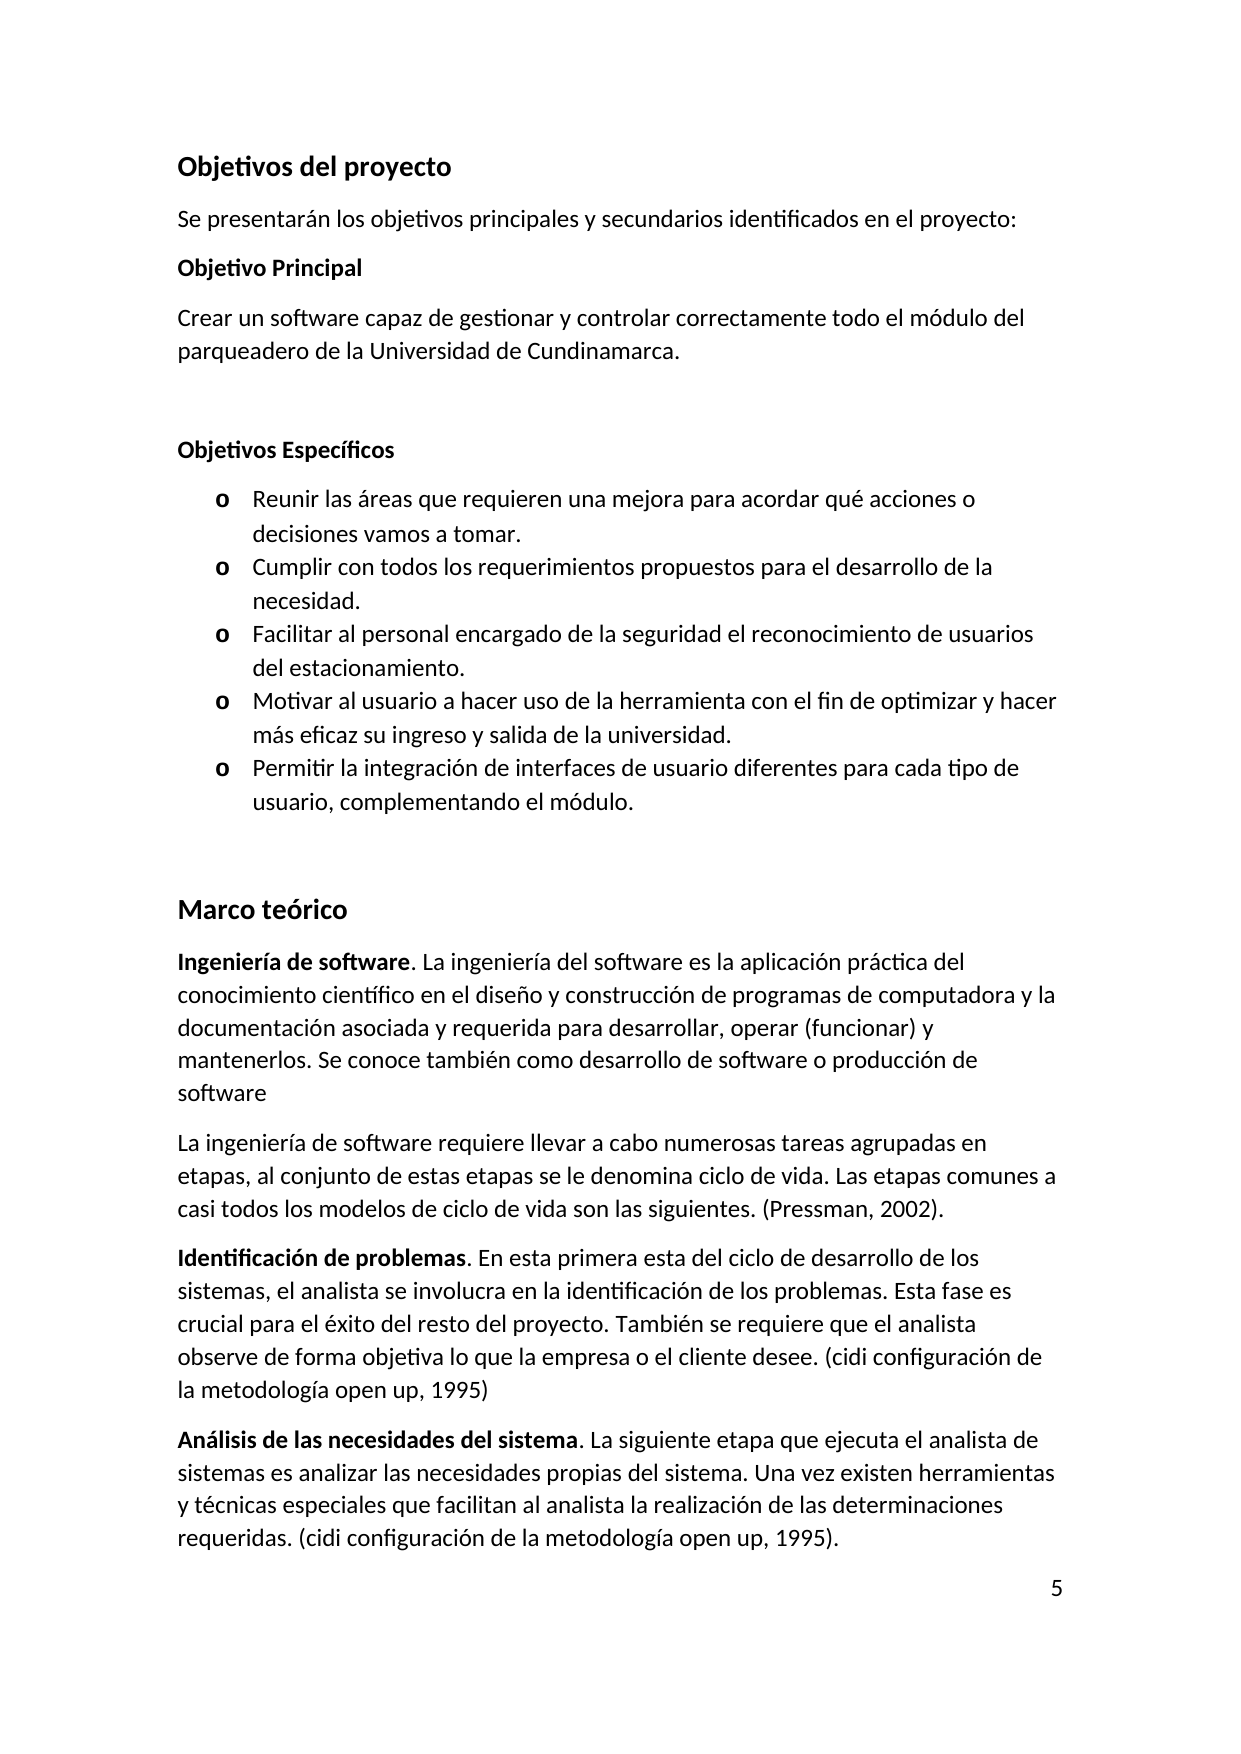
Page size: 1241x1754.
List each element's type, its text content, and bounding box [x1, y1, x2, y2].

list Motivar al usuario a hacer uso de la herramienta con el fin de optimizar y hacer más eficaz su ingreso y salida de la universidad. [215, 685, 1063, 749]
text Crear un software capaz de gestionar y controlar correctamente todo el módulo del parqueadero de la Universidad de Cundinamarca. [177, 302, 1063, 365]
list Reunir las áreas que requieren una mejora para acordar qué acciones o decisiones vamos a tomar. [215, 483, 1063, 548]
text La ingeniería de software requiere llevar a cabo numerosas tareas agrupadas en etapas, al conjunto de estas etapas se le denomina ciclo de vida. Las etapas comunes a casi todos los modelos de ciclo de vida son las siguientes. (Pressman, 2002). [177, 1127, 1063, 1223]
text Se presentarán los objetivos principales y secundarios identificados en el proyecto: [177, 203, 1063, 233]
list Cumplir con todos los requerimientos propuestos para el desarrollo de la necesidad. [215, 551, 1063, 615]
text Análisis de las necesidades del sistema. La siguiente etapa que ejecuta el analista de sistemas es analizar las necesidades propias del sistema. Una vez existen herramientas y técnicas especiales que facilitan al analista la realización de las determinaciones requeridas. (cidi configuración de la metodología open up, 1995). [177, 1424, 1063, 1553]
text Marco teórico [177, 891, 1063, 926]
text 5 [177, 1572, 1063, 1603]
text Ingeniería de software. La ingeniería del software es la aplicación práctica del conocimiento científico en el diseño y construcción de programas de computadora y la documentación asociada y requerida para desarrollar, operar (funcionar) y mantenerlos. Se conoce también como desarrollo de software o producción de software [177, 946, 1063, 1108]
text Objetivos del proyecto [177, 148, 1063, 183]
list Permitir la integración de interfaces de usuario diferentes para cada tipo de usuario, complementando el módulo. [215, 752, 1063, 817]
list Facilitar al personal encargado de la seguridad el reconocimiento de usuarios del estacionamiento. [215, 618, 1063, 682]
text Objetivos Específicos [177, 434, 1063, 464]
text Identificación de problemas. En esta primera esta del ciclo de desarrollo de los sistemas, el analista se involucra en la identificación de los problemas. Esta fase es crucial para el éxito del resto del proyecto. También se requiere que el analista observe de forma objetiva lo que la empresa o el cliente desee. (cidi configuración de la metodología open up, 1995) [177, 1242, 1063, 1405]
text Objetivo Principal [177, 252, 1063, 283]
